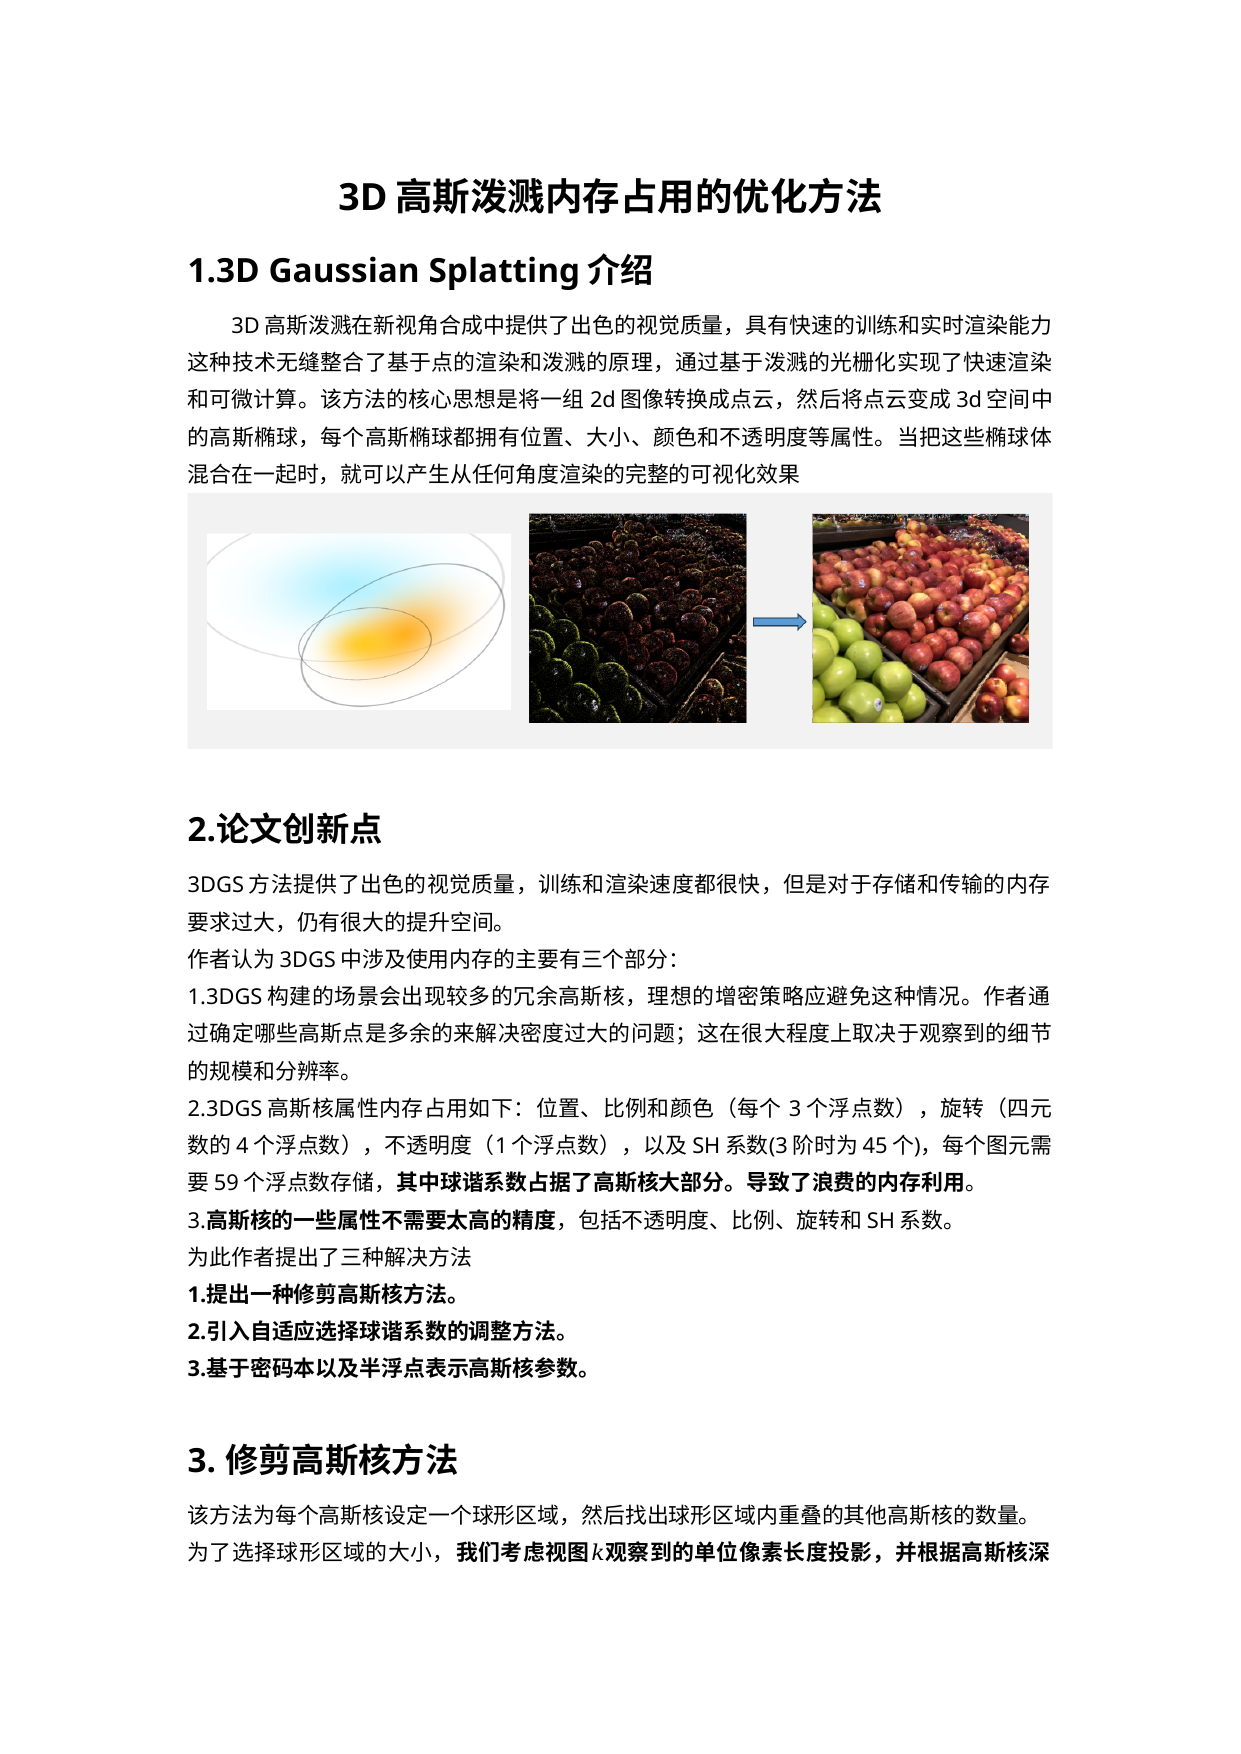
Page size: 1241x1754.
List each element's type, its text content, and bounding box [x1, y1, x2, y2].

text 1.3D Gaussian Splatting介绍 [187, 235, 1053, 300]
text 1.提出一种修剪高斯核方法。 [187, 1277, 1053, 1309]
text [187, 1534, 1053, 1567]
text 3.基于密码本以及半浮点表示高斯核参数。 [187, 1351, 1053, 1383]
text 3D高斯泼溅内存占用的优化方法 [187, 162, 1053, 227]
picture [187, 493, 1053, 749]
text 3.高斯核的一些属性不需要太高的精度，包括不透明度、比例、旋转和SH系数。 [187, 1202, 1053, 1235]
text 2.引入自适应选择球谐系数的调整方法。 [187, 1314, 1053, 1346]
text 1.3DGS构建的场景会出现较多的冗余高斯核，理想的增密策略应避免这种情况。作者通过确定哪些高斯点是多余的来解决密度过大的问题；这在很大程度上取决于观察到的细节的规模和分辨率。 [187, 979, 1053, 1086]
text 该方法为每个高斯核设定一个球形区域，然后找出球形区域内重叠的其他高斯核的数量。 [187, 1497, 1053, 1530]
text 为此作者提出了三种解决方法 [187, 1239, 1053, 1272]
text 3. 修剪高斯核方法 [187, 1425, 1053, 1490]
text 作者认为3DGS中涉及使用内存的主要有三个部分： [187, 942, 1053, 974]
text 3D高斯泼溅在新视角合成中提供了出色的视觉质量，具有快速的训练和实时渲染能力这种技术无缝整合了基于点的渲染和泼溅的原理，通过基于泼溅的光栅化实现了快速渲染和可微计算。该方法的核心思想是将一组2d图像转换成点云，然后将点云变成3d空间中的高斯椭球，每个高斯椭球都拥有位置、大小、颜色和不透明度等属性。当把这些椭球体混合在一起时，就可以产生从任何角度渲染的完整的可视化效果 [187, 307, 1053, 489]
text 2.论文创新点 [187, 795, 1053, 860]
text 3DGS方法提供了出色的视觉质量，训练和渲染速度都很快，但是对于存储和传输的内存要求过大，仍有很大的提升空间。 [187, 867, 1053, 937]
text 2.3DGS高斯核属性内存占用如下：位置、比例和颜色（每个3个浮点数），旋转（四元数的4个浮点数），不透明度（1个浮点数），以及SH系数(3阶时为45个)，每个图元需要59个浮点数存储，其中球谐系数占据了高斯核大部分。导致了浪费的内存利用。 [187, 1091, 1053, 1198]
